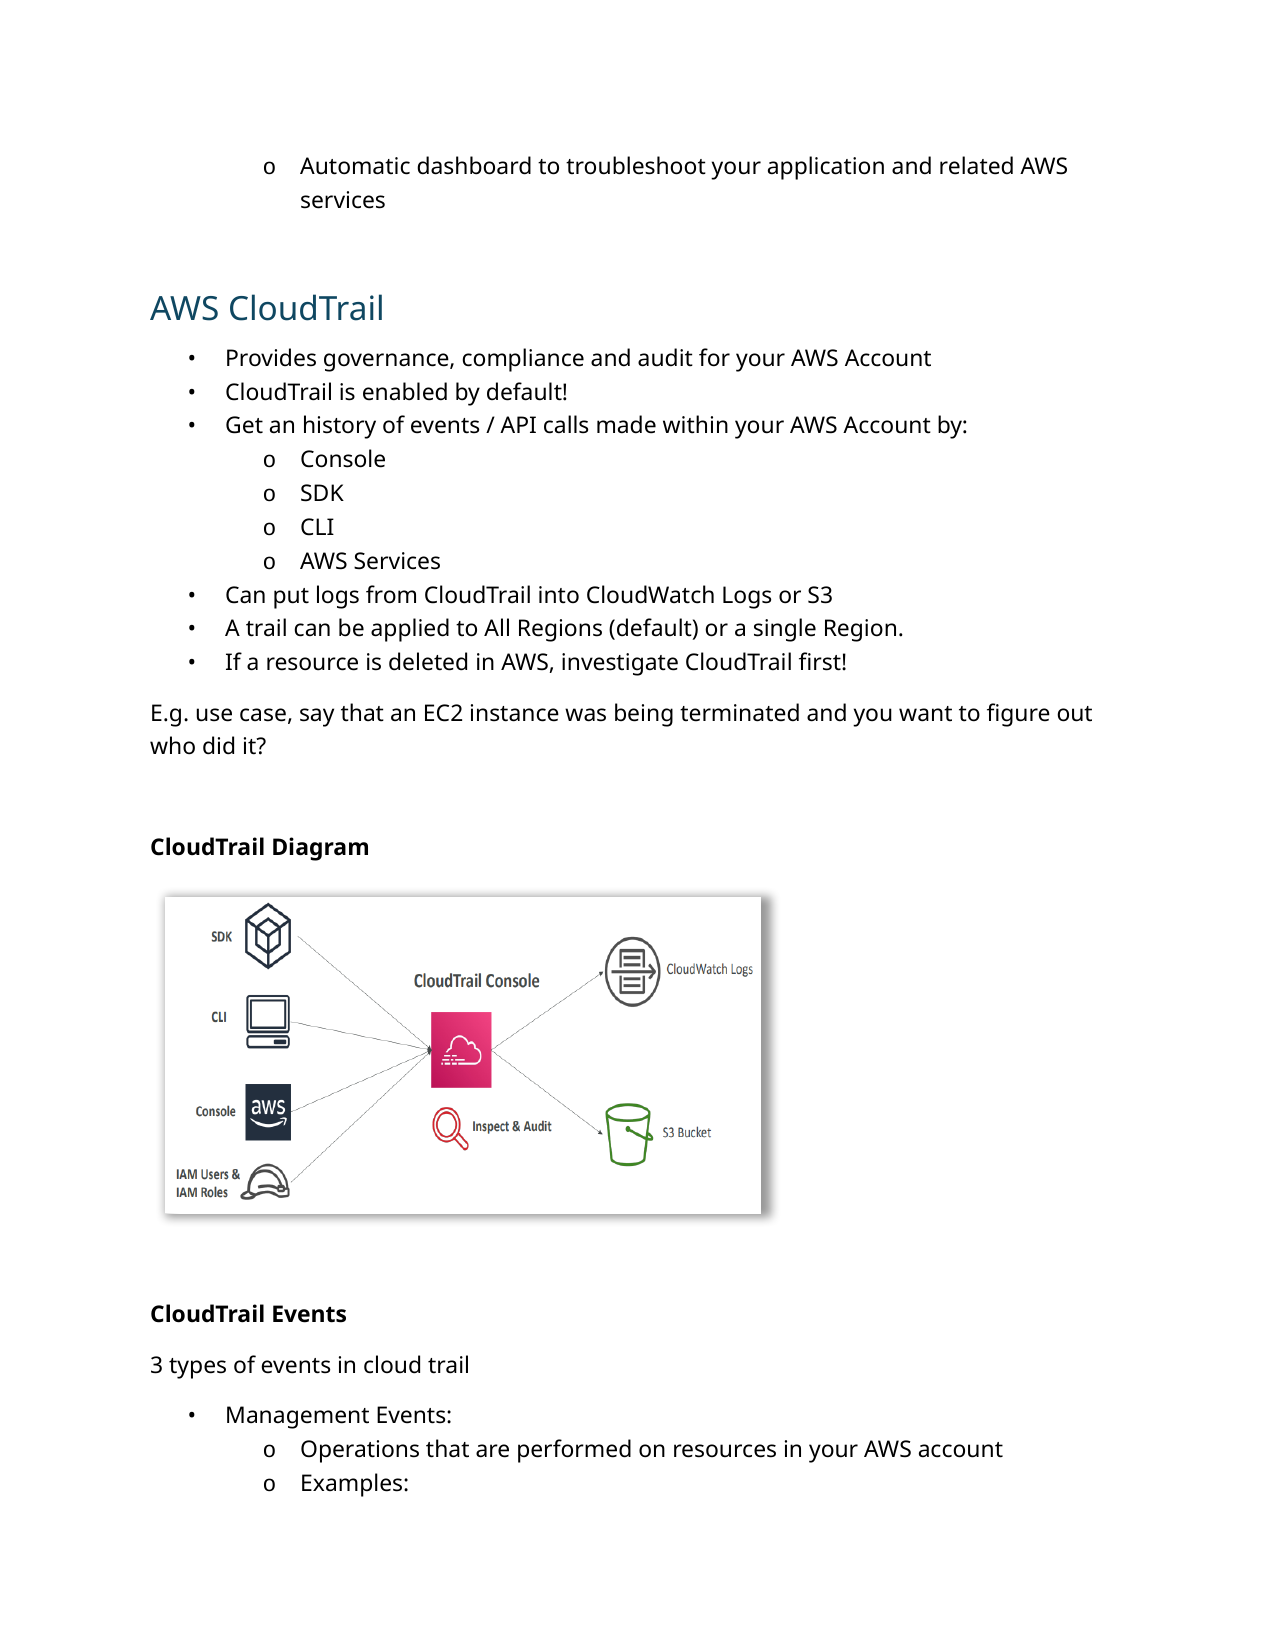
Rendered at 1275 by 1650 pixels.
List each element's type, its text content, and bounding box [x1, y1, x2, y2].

list Can put logs from CloudTrail into CloudWatch Logs or S3 [187, 579, 1125, 610]
list Automatic dashboard to troubleshoot your application and related AWS services [262, 150, 1125, 215]
picture [165, 897, 761, 1214]
text CloudTrail Diagram [150, 831, 1125, 862]
list Operations that are performed on resources in your AWS account [262, 1433, 1125, 1464]
text 3 types of events in cloud trail [150, 1348, 1125, 1380]
list SDK [262, 477, 1125, 508]
list CloudTrail is enabled by default! [187, 376, 1125, 407]
text E.g. use case, say that an EC2 instance was being terminated and you want to figure out who did it? [150, 697, 1125, 762]
subtitle AWS CloudTrail [150, 285, 1125, 330]
list Management Events: [187, 1399, 1125, 1430]
list CLI [262, 511, 1125, 542]
list Provides governance, compliance and audit for your AWS Account [187, 342, 1125, 373]
list Console [262, 443, 1125, 474]
text CloudTrail Events [150, 1298, 1125, 1329]
list If a resource is deleted in AWS, investigate CloudTrail first! [187, 646, 1125, 677]
list Examples: [262, 1467, 1125, 1498]
list Get an history of events / API calls made within your AWS Account by: [187, 409, 1125, 441]
list AWS Services [262, 545, 1125, 576]
list A trail can be applied to All Regions (default) or a single Region. [187, 612, 1125, 644]
